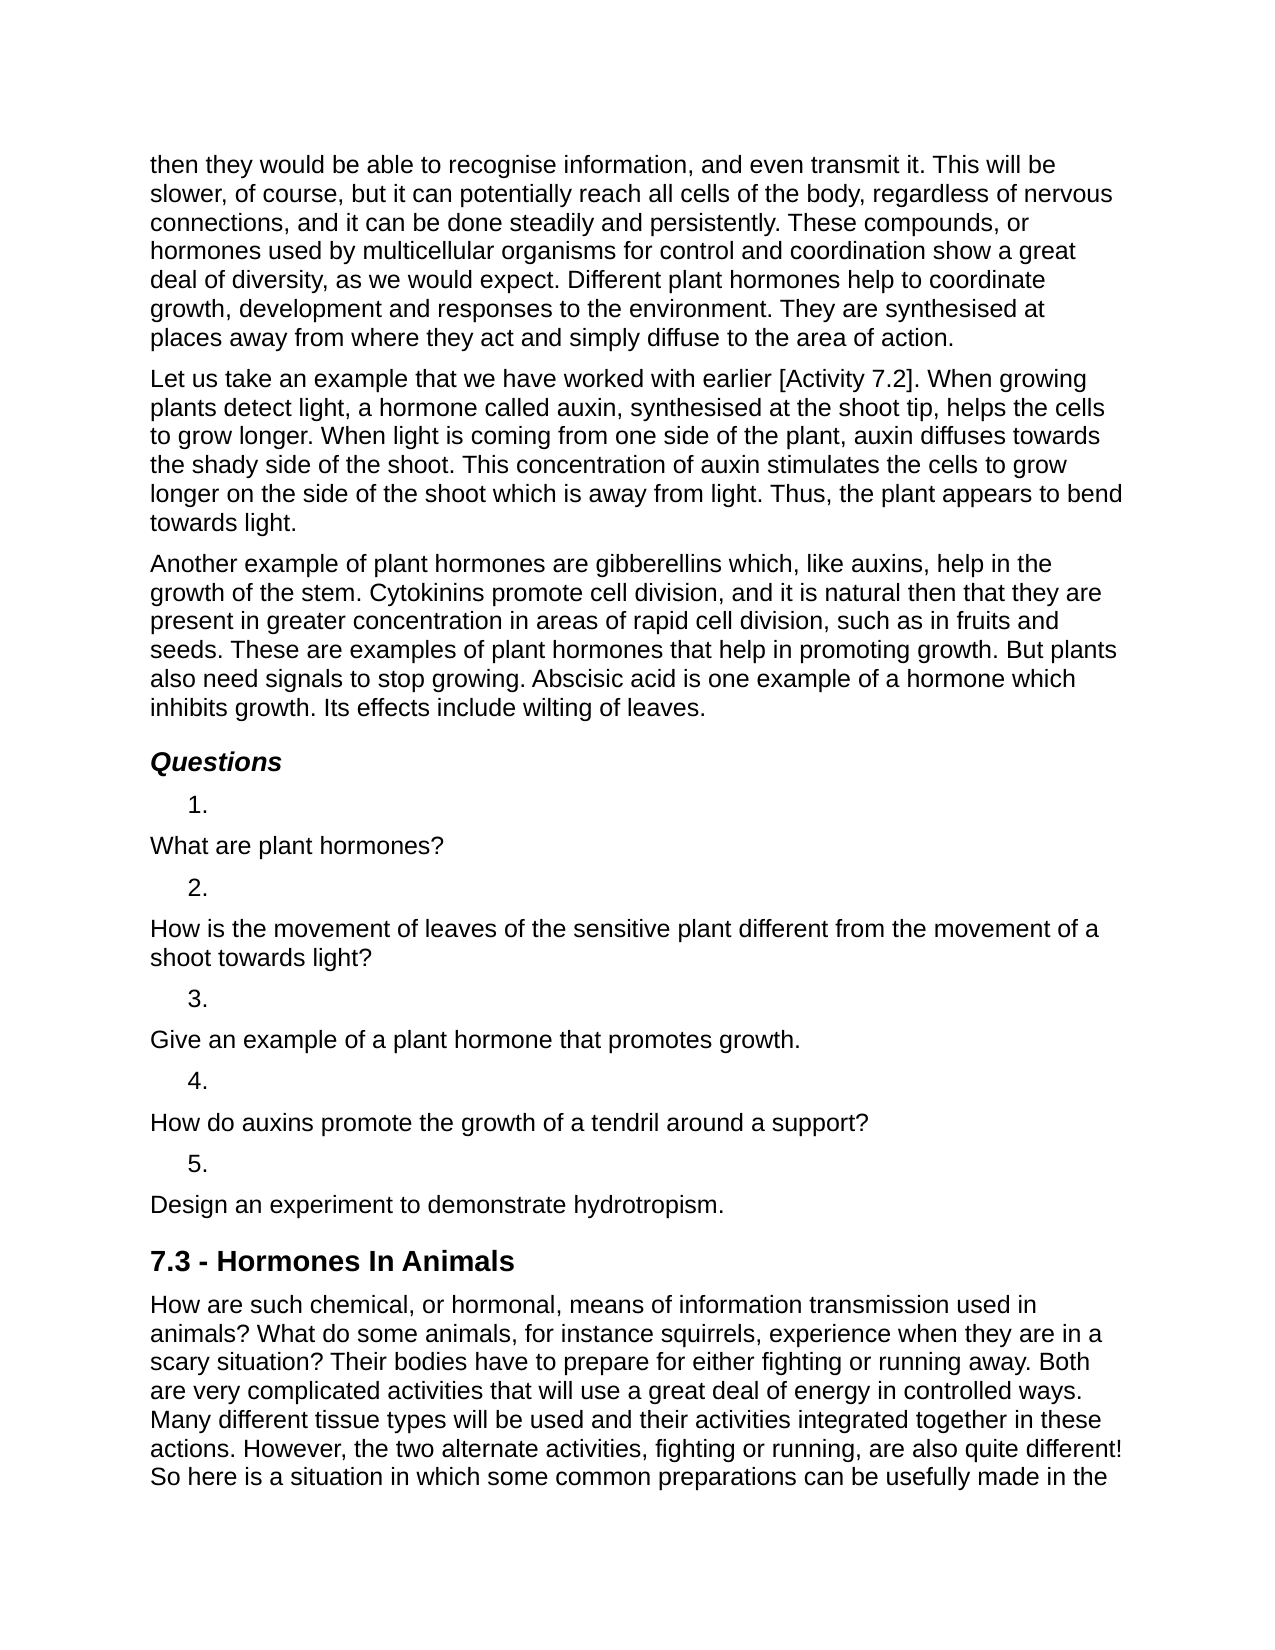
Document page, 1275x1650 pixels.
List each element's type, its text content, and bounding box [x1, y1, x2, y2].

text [150, 150, 1125, 351]
text How is the movement of leaves of the sensitive plant different from the movement of a shoot towards light? [150, 914, 1125, 971]
text Let us take an example that we have worked with earlier [Activity 7.2]. When growing plants detect light, a hormone called auxin, synthesised at the shoot tip, helps the cells to grow longer. When light is coming from one side of the plant, auxin diffuses towards the shady side of the shoot. This concentration of auxin stimulates the cells to grow longer on the side of the shoot which is away from light. Thus, the plant appears to bend towards light. [150, 364, 1125, 536]
subtitle Questions [150, 746, 1125, 777]
text Give an example of a plant hormone that promotes growth. [150, 1025, 1125, 1054]
text Another example of plant hormones are gibberellins which, like auxins, help in the growth of the stem. Cytokinins promote cell division, and it is natural then that they are present in greater concentration in areas of rapid cell division, such as in fruits and seeds. These are examples of plant hormones that help in promoting growth. But plants also need signals to stop growing. Abscisic acid is one example of a hormone which inhibits growth. Its effects include wilting of leaves. [150, 549, 1125, 721]
subtitle 7.3 - Hormones In Animals [150, 1244, 1125, 1277]
text How do auxins promote the growth of a tendril around a support? [150, 1107, 1125, 1136]
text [150, 1290, 1125, 1491]
text Design an experiment to demonstrate hydrotropism. [150, 1190, 1125, 1219]
text What are plant hormones? [150, 831, 1125, 860]
